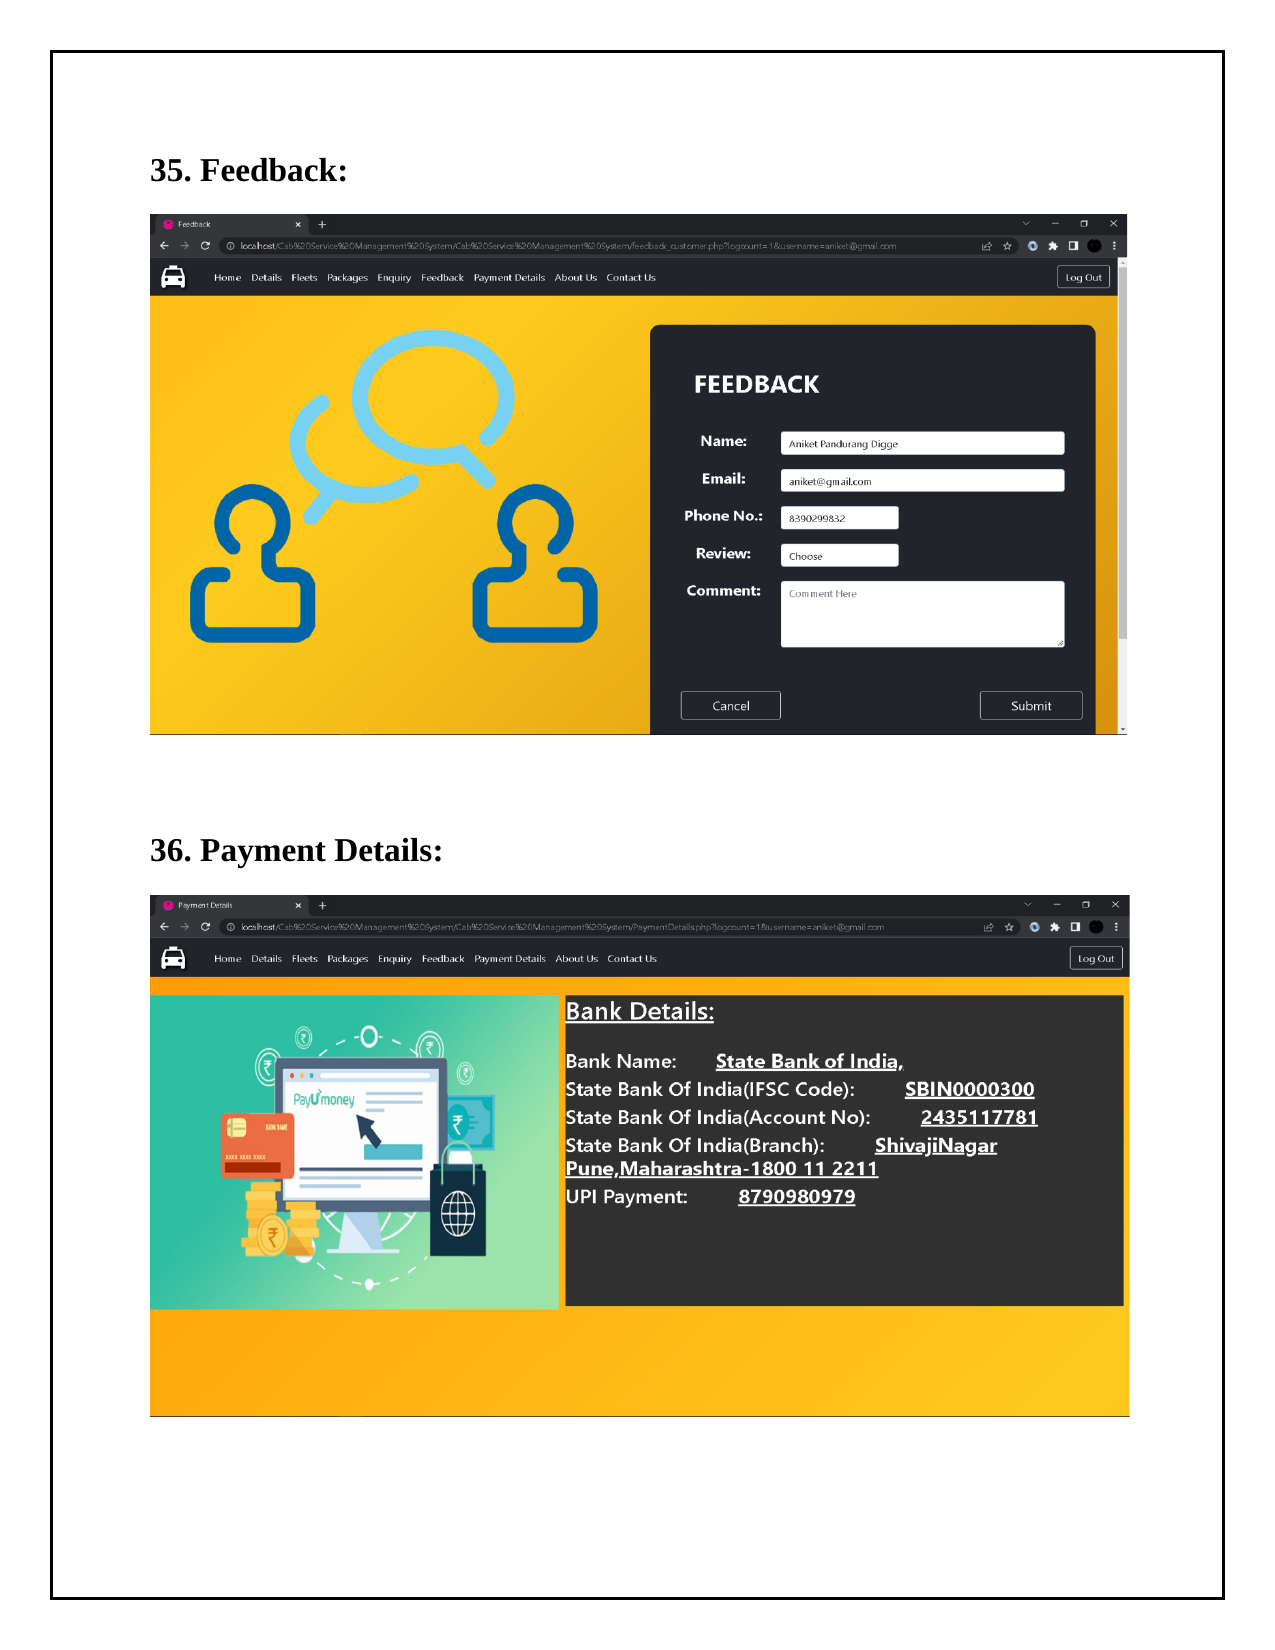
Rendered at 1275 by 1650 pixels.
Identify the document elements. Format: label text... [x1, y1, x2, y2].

list Feedback: [150, 150, 1125, 188]
picture [150, 214, 1128, 735]
picture [150, 895, 1130, 1417]
list Payment Details: [150, 831, 1125, 869]
